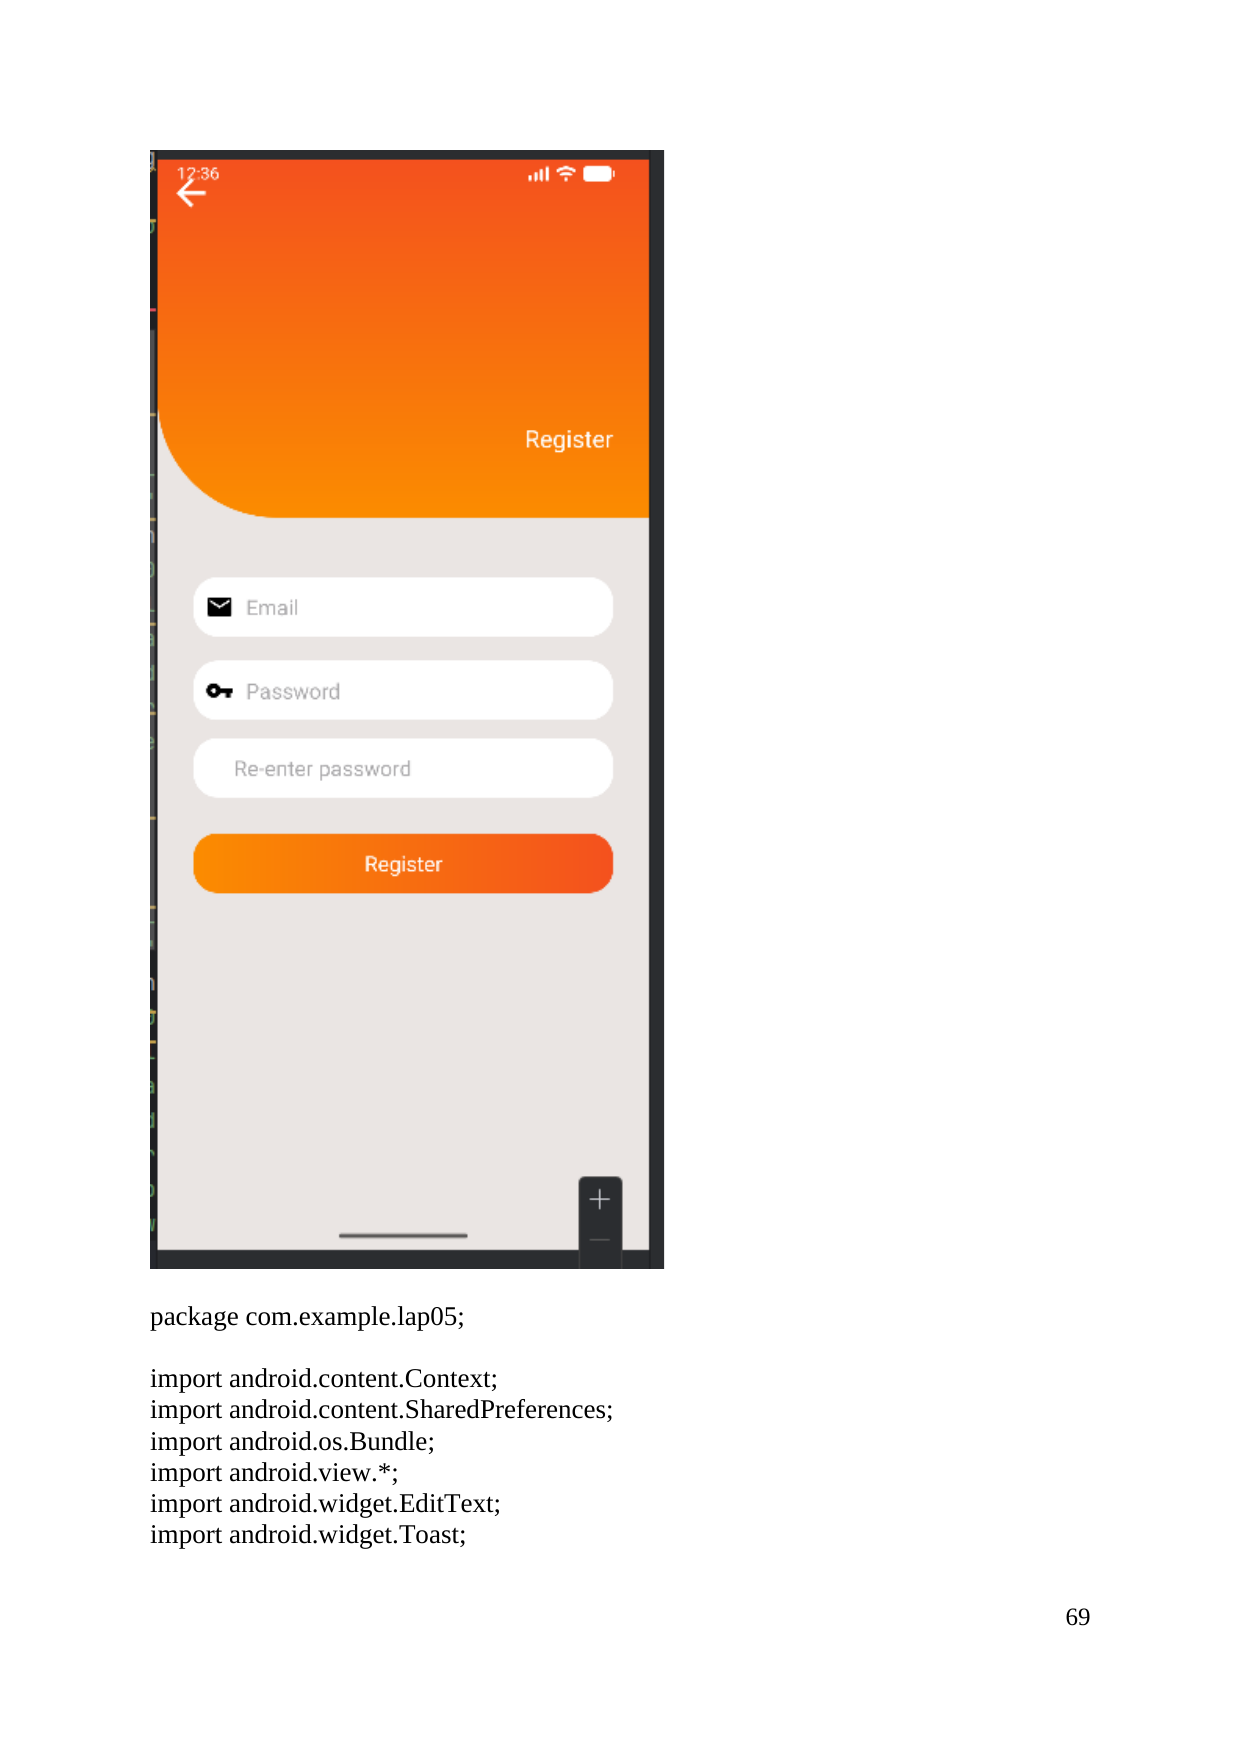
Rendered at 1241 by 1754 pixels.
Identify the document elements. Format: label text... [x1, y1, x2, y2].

text import android.widget.EditText; [150, 1487, 1090, 1518]
text import android.content.Context; [150, 1362, 1090, 1393]
text import android.content.SharedPreferences; [150, 1393, 1090, 1425]
text import android.view.*; [150, 1456, 1090, 1487]
picture [150, 150, 665, 1269]
text package com.example.lap05; [150, 1300, 1090, 1331]
text import android.os.Bundle; [150, 1425, 1090, 1456]
text import android.widget.Toast; [150, 1518, 1090, 1549]
